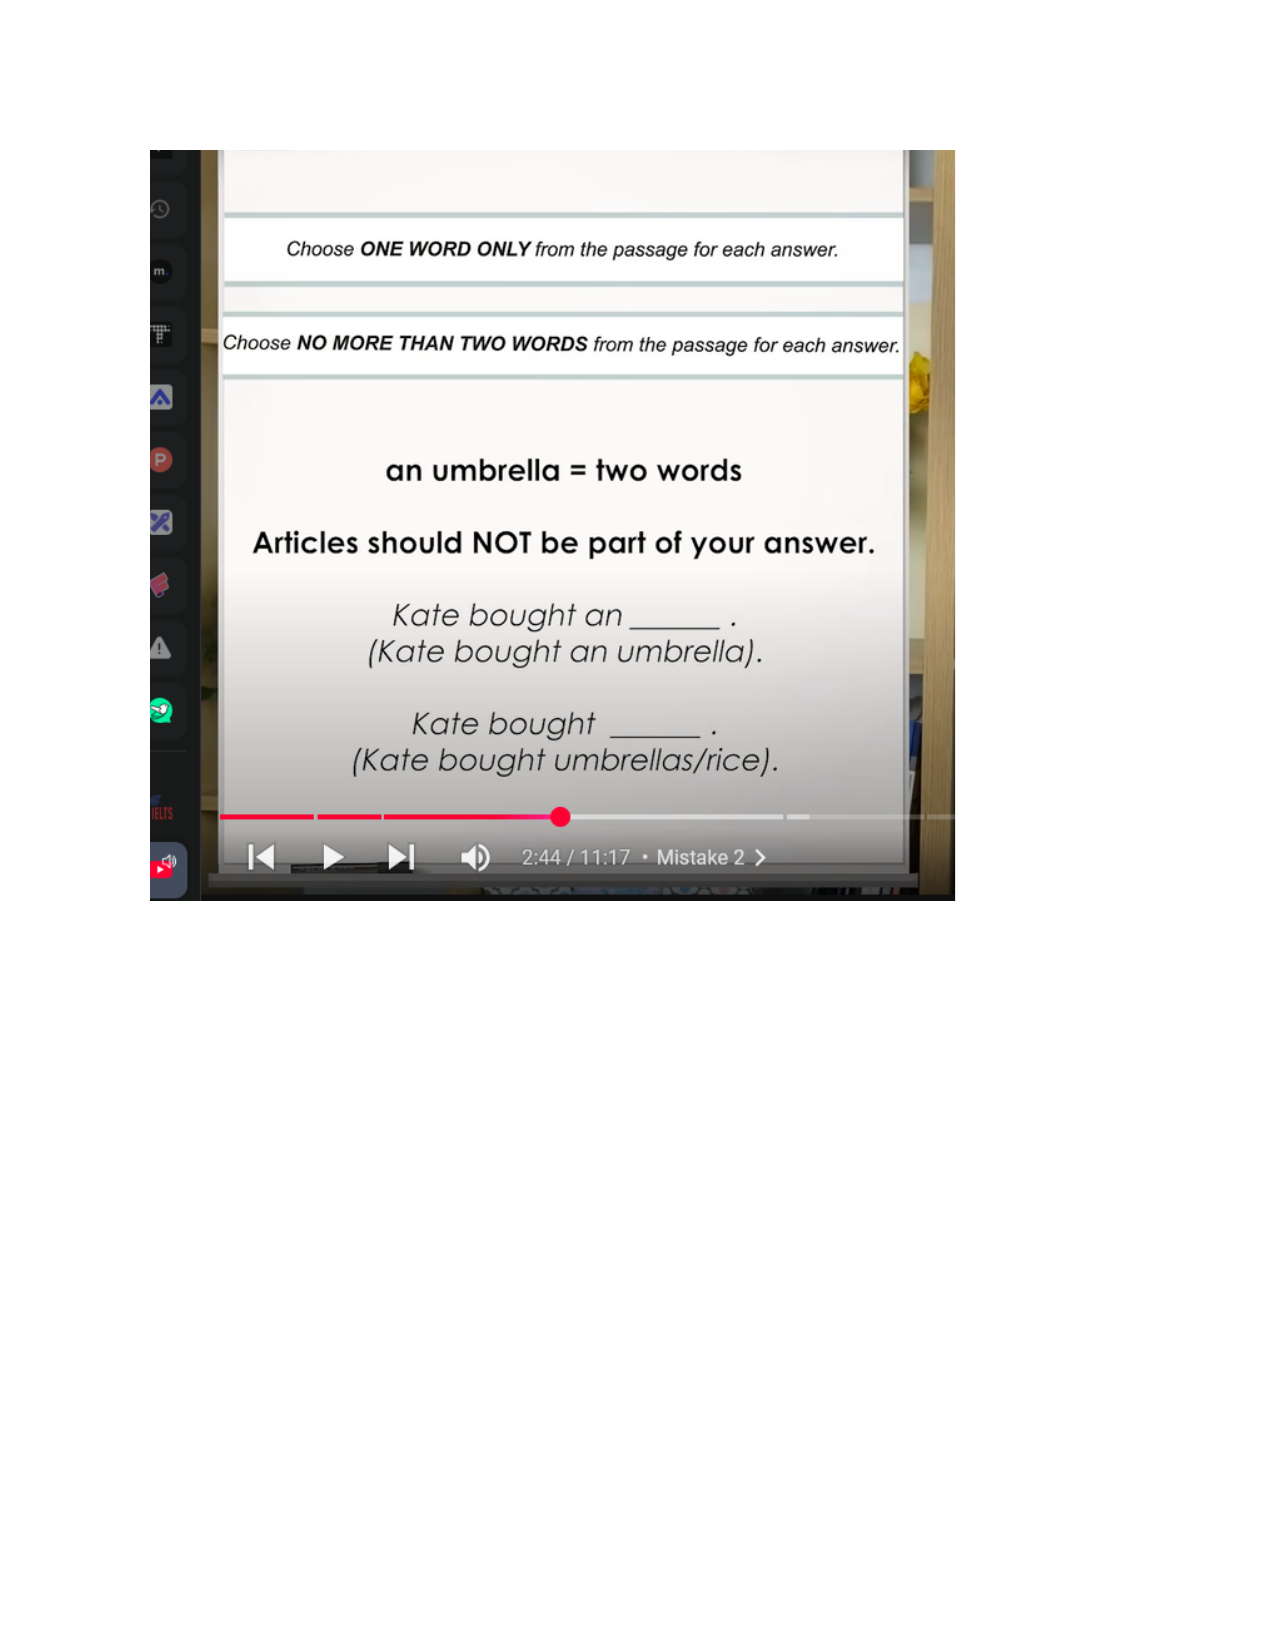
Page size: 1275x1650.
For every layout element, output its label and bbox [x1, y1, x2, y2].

picture [150, 150, 955, 901]
